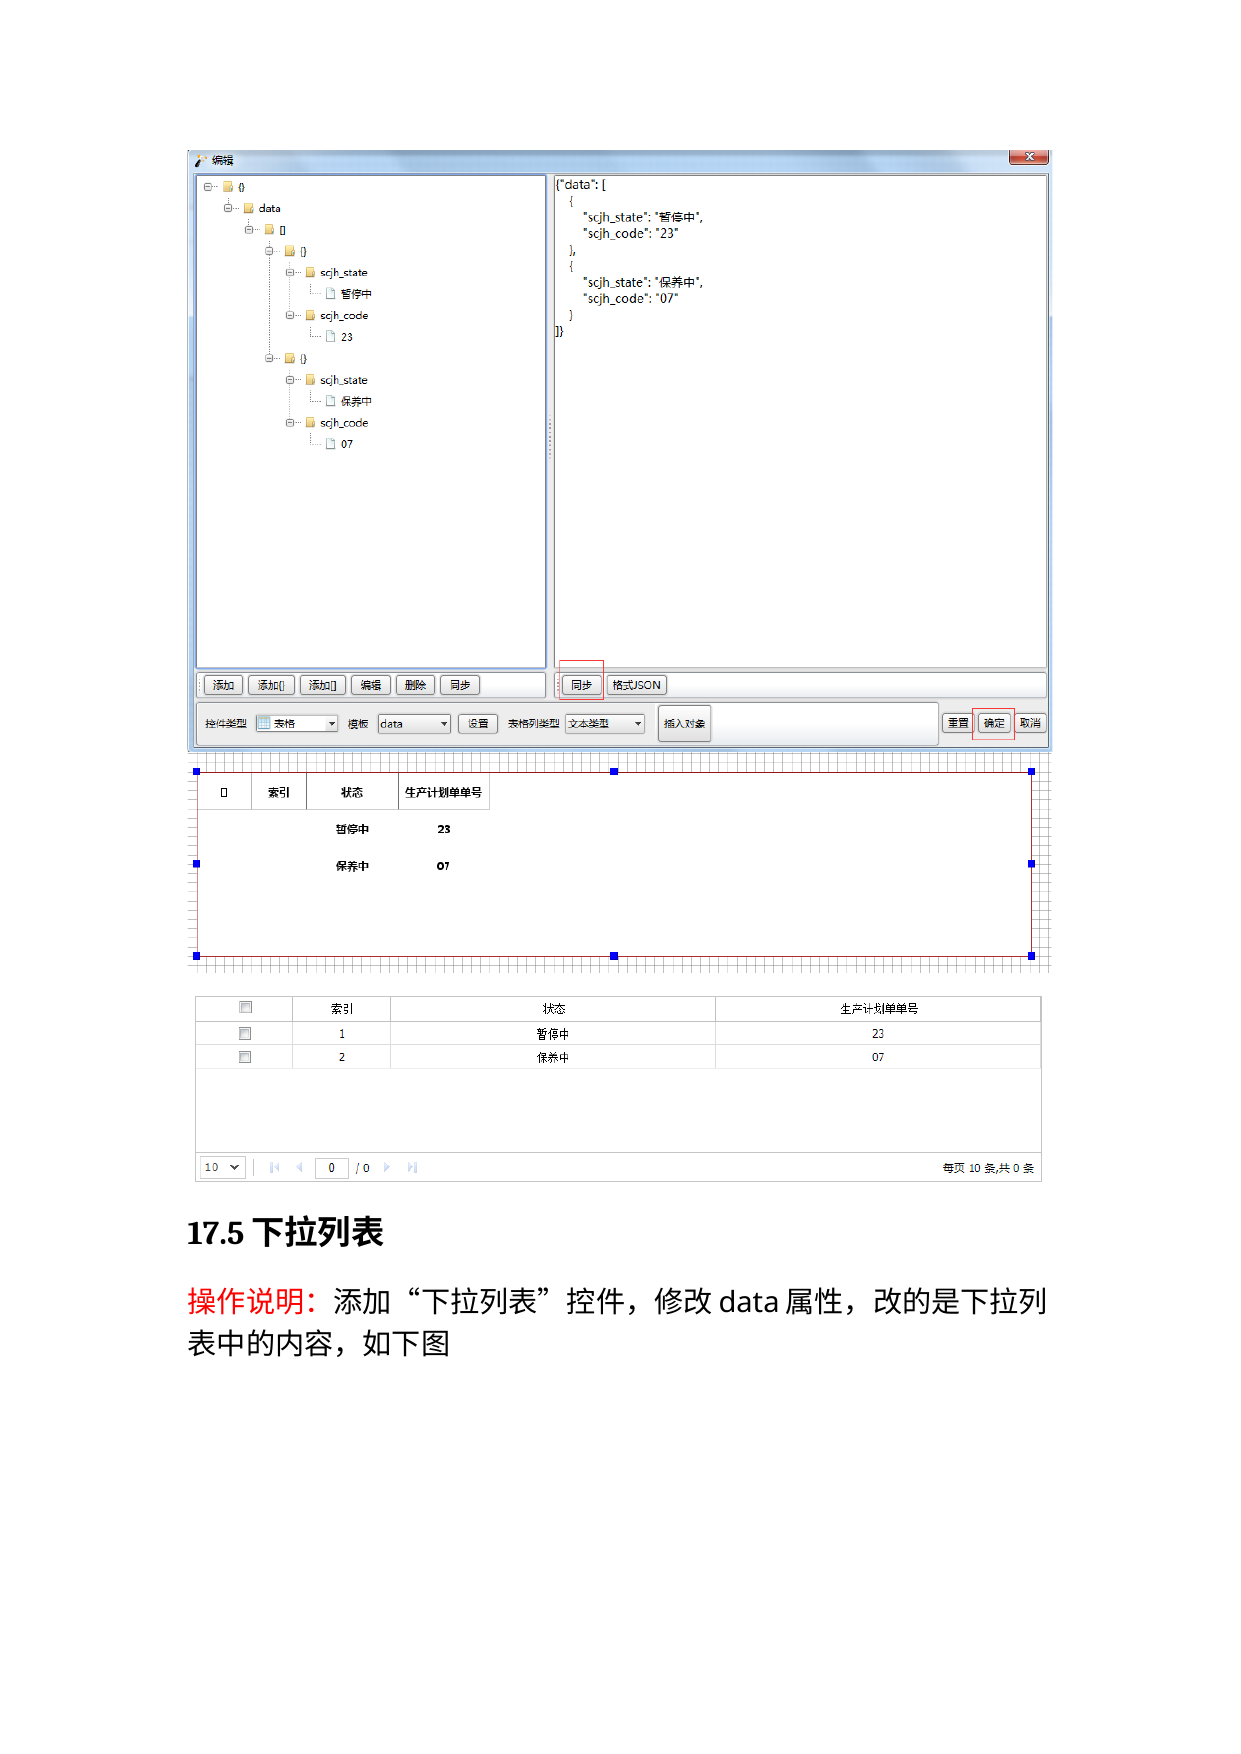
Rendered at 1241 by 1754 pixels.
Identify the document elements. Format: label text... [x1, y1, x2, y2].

picture [187, 150, 1053, 973]
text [187, 1278, 1053, 1363]
subtitle 17.5下拉列表 [187, 1206, 1053, 1254]
picture [187, 985, 1053, 1193]
